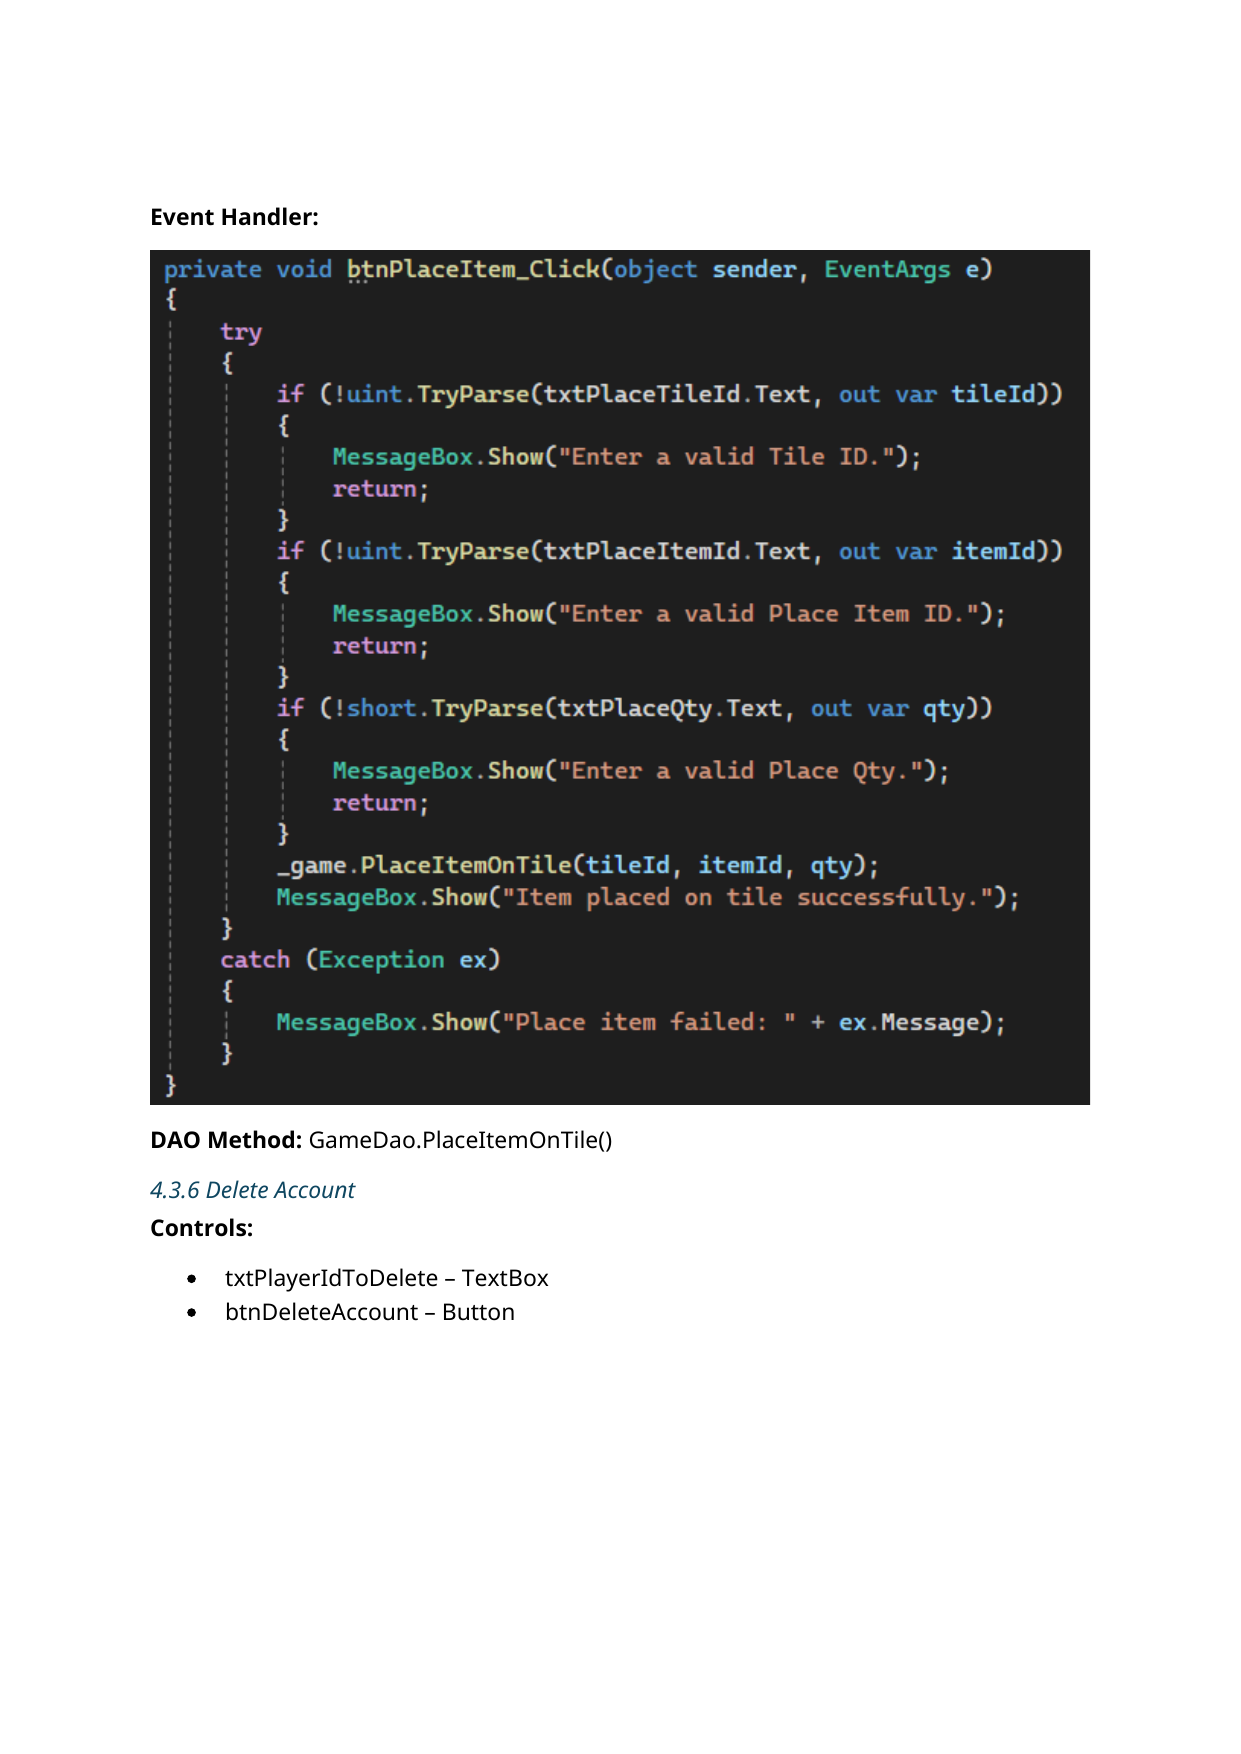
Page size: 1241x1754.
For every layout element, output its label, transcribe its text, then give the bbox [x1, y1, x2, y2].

picture [150, 250, 1091, 1105]
subtitle 4.3.6 Delete Account [150, 1174, 1090, 1205]
text Event Handler: [150, 200, 1090, 232]
text DAO Method: GameDao.PlaceItemOnTile() [150, 1123, 1090, 1155]
list txtPlayerIdToDelete – TextBox [187, 1262, 1090, 1293]
text Controls: [150, 1212, 1090, 1243]
list btnDeleteAccount – Button [187, 1296, 1090, 1327]
